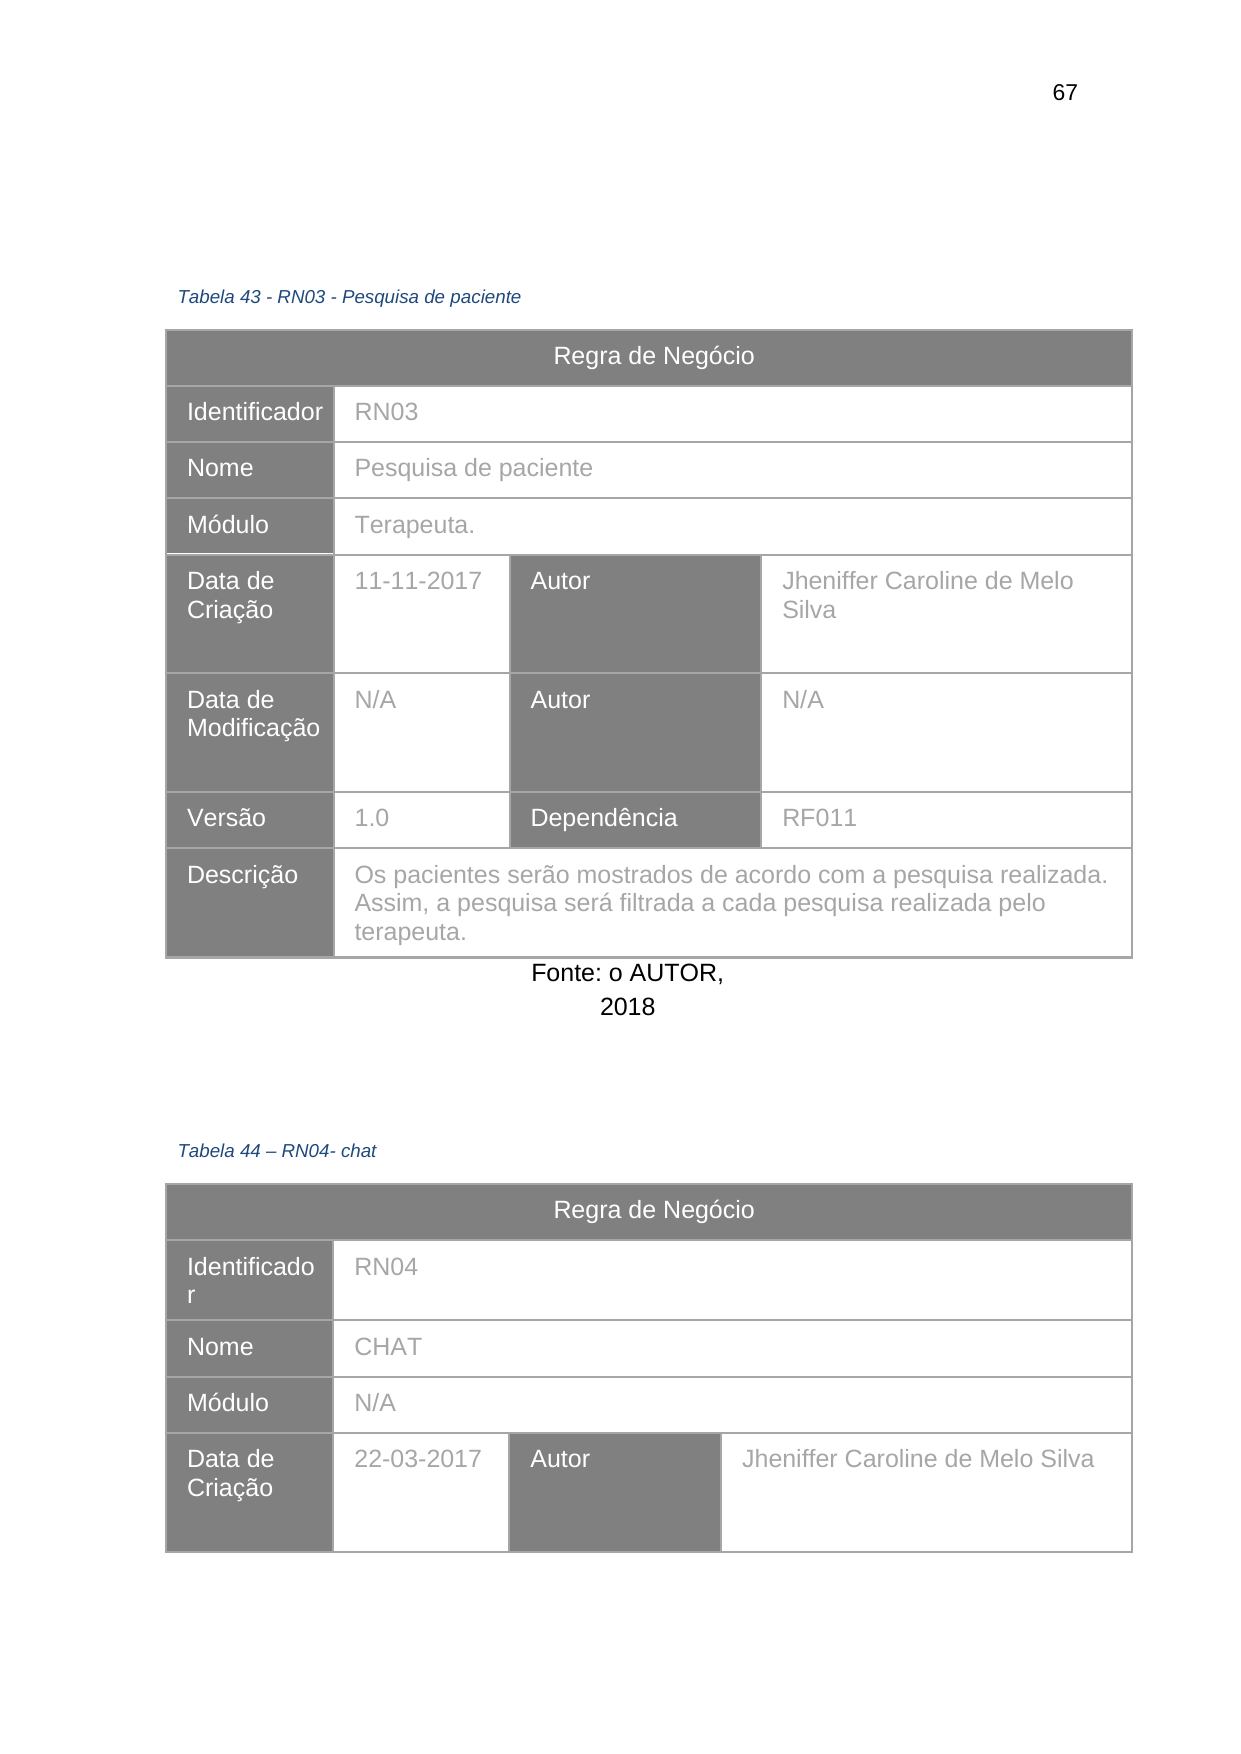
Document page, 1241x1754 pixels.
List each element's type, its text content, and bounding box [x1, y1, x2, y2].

table_cell Data de Criação [167, 556, 333, 672]
table_cell 11-11-2017 [335, 556, 509, 672]
table_cell Módulo [167, 1378, 332, 1432]
table_cell CHAT [334, 1321, 1131, 1376]
table_cell Autor [511, 674, 760, 791]
table_cell Data de Modificação [167, 674, 333, 791]
table_cell RN03 [335, 387, 1131, 441]
table_cell N/A [762, 674, 1131, 791]
table_cell Módulo [167, 499, 333, 553]
table_cell 22-03-2017 [334, 1434, 508, 1551]
table_cell RF011 [762, 793, 1131, 847]
table_cell Terapeuta. [335, 499, 1131, 553]
table_cell N/A [334, 1378, 1131, 1432]
table_cell Autor [510, 1434, 720, 1551]
table_cell Identificador [167, 387, 333, 441]
table_header Regra de Negócio [167, 331, 1131, 385]
table_cell Nome [167, 443, 333, 497]
table_cell Jheniffer Caroline de Melo Silva [762, 556, 1131, 672]
table_cell RN04 [334, 1241, 1131, 1319]
table_cell Nome [167, 1321, 332, 1376]
table_cell Data de Criação [167, 1434, 332, 1551]
table_cell Versão [167, 793, 333, 847]
text Fonte: o AUTOR, [177, 959, 1078, 987]
table_cell Descrição [167, 849, 333, 956]
table_cell 1.0 [335, 793, 509, 847]
table_cell Autor [511, 556, 760, 672]
table_cell N/A [335, 674, 509, 791]
table_cell Jheniffer Caroline de Melo Silva [722, 1434, 1131, 1551]
table_cell Identificador [167, 1241, 332, 1319]
table_header Regra de Negócio [167, 1185, 1131, 1239]
table_cell Dependência [511, 793, 760, 847]
text 2018 [177, 991, 1078, 1020]
table_cell Pesquisa de paciente [335, 443, 1131, 497]
table_cell Os pacientes serão mostrados de acordo com a pesquisa realizada. Assim, a pesquisa será filtrada a cada pesquisa realizada pelo terapeuta. [335, 849, 1131, 956]
